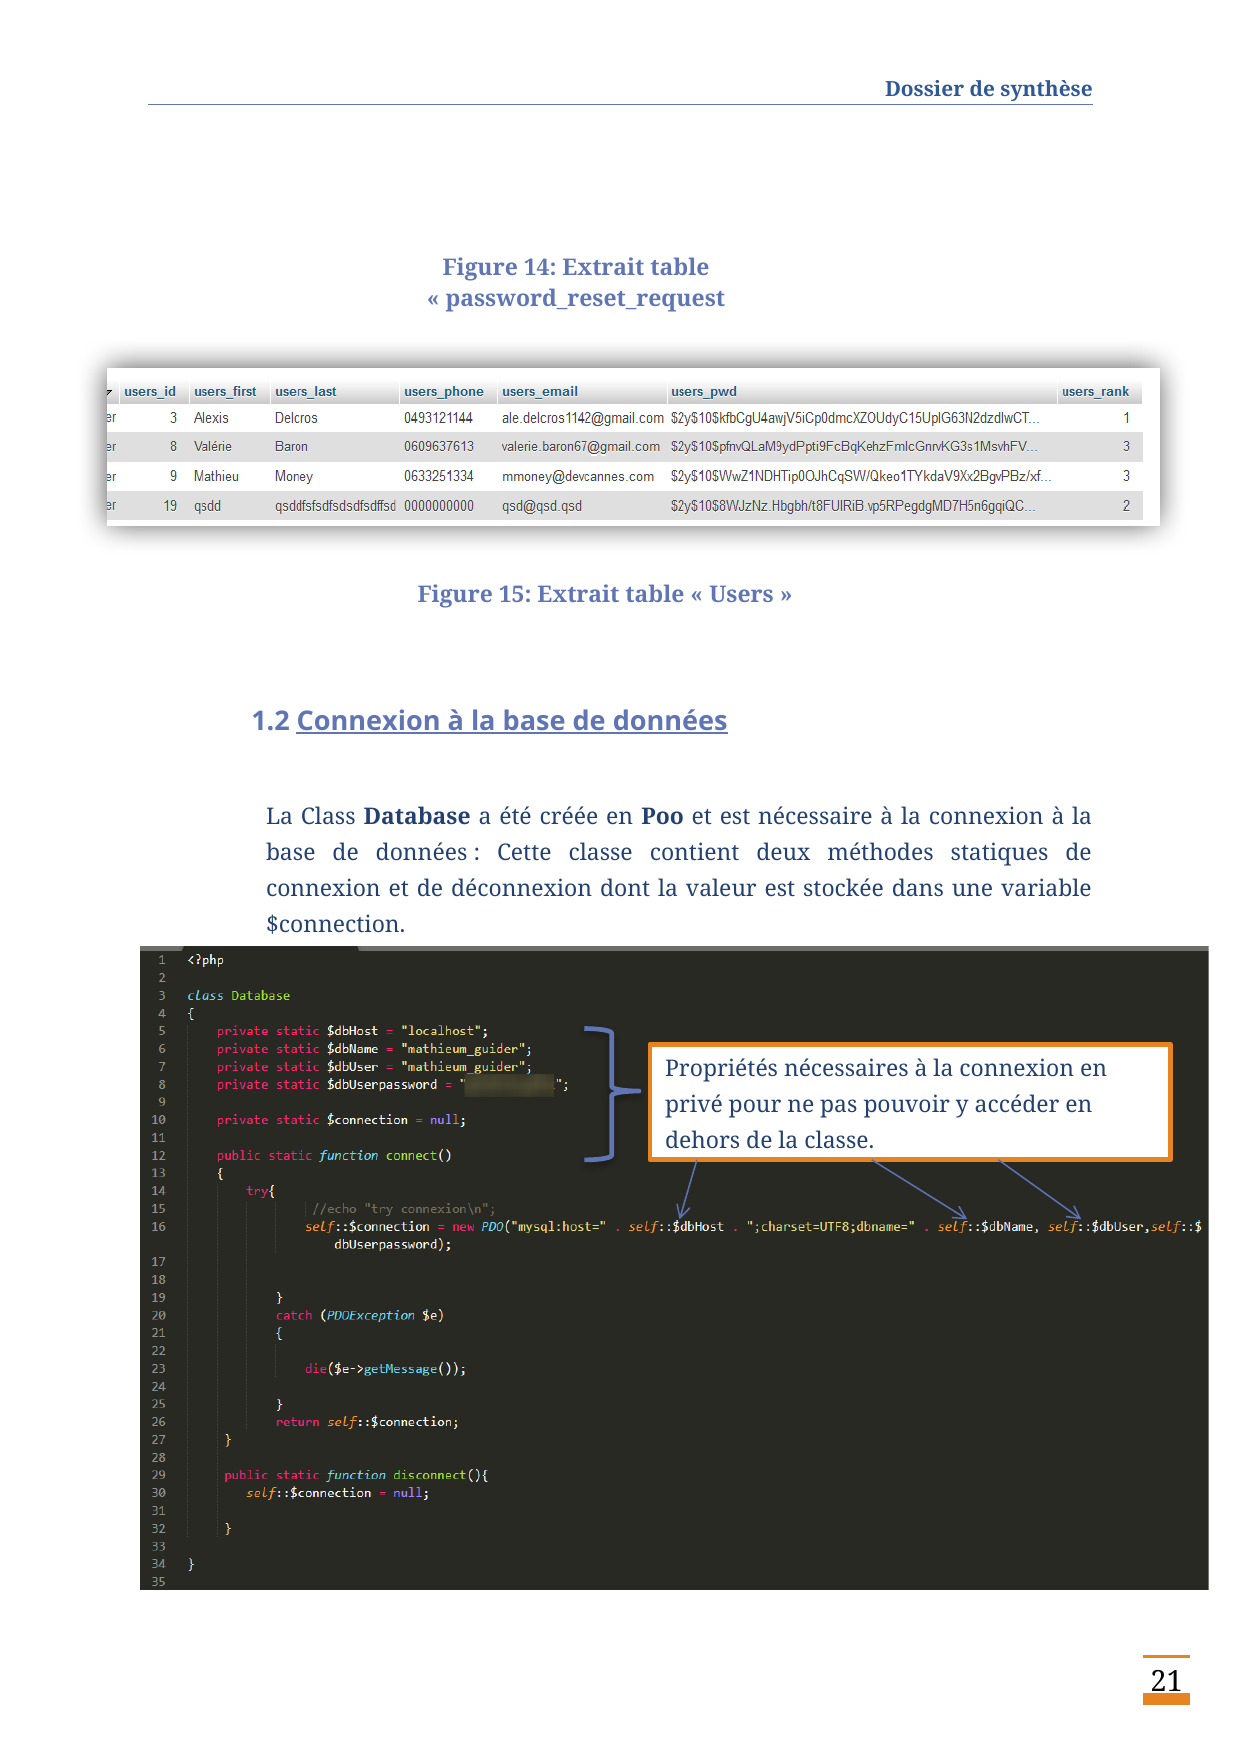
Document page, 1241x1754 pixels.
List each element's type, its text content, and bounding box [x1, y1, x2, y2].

list La Class Database a été créée en Poo et est nécessaire à la connexion à la base de données : Cette classe contient deux méthodes statiques de connexion et de déconnexion dont la valeur est stockée dans une variable $connection. [193, 800, 1093, 939]
picture [107, 368, 1160, 526]
subtitle Connexion à la base de données [251, 701, 1093, 738]
picture [140, 946, 1209, 1590]
